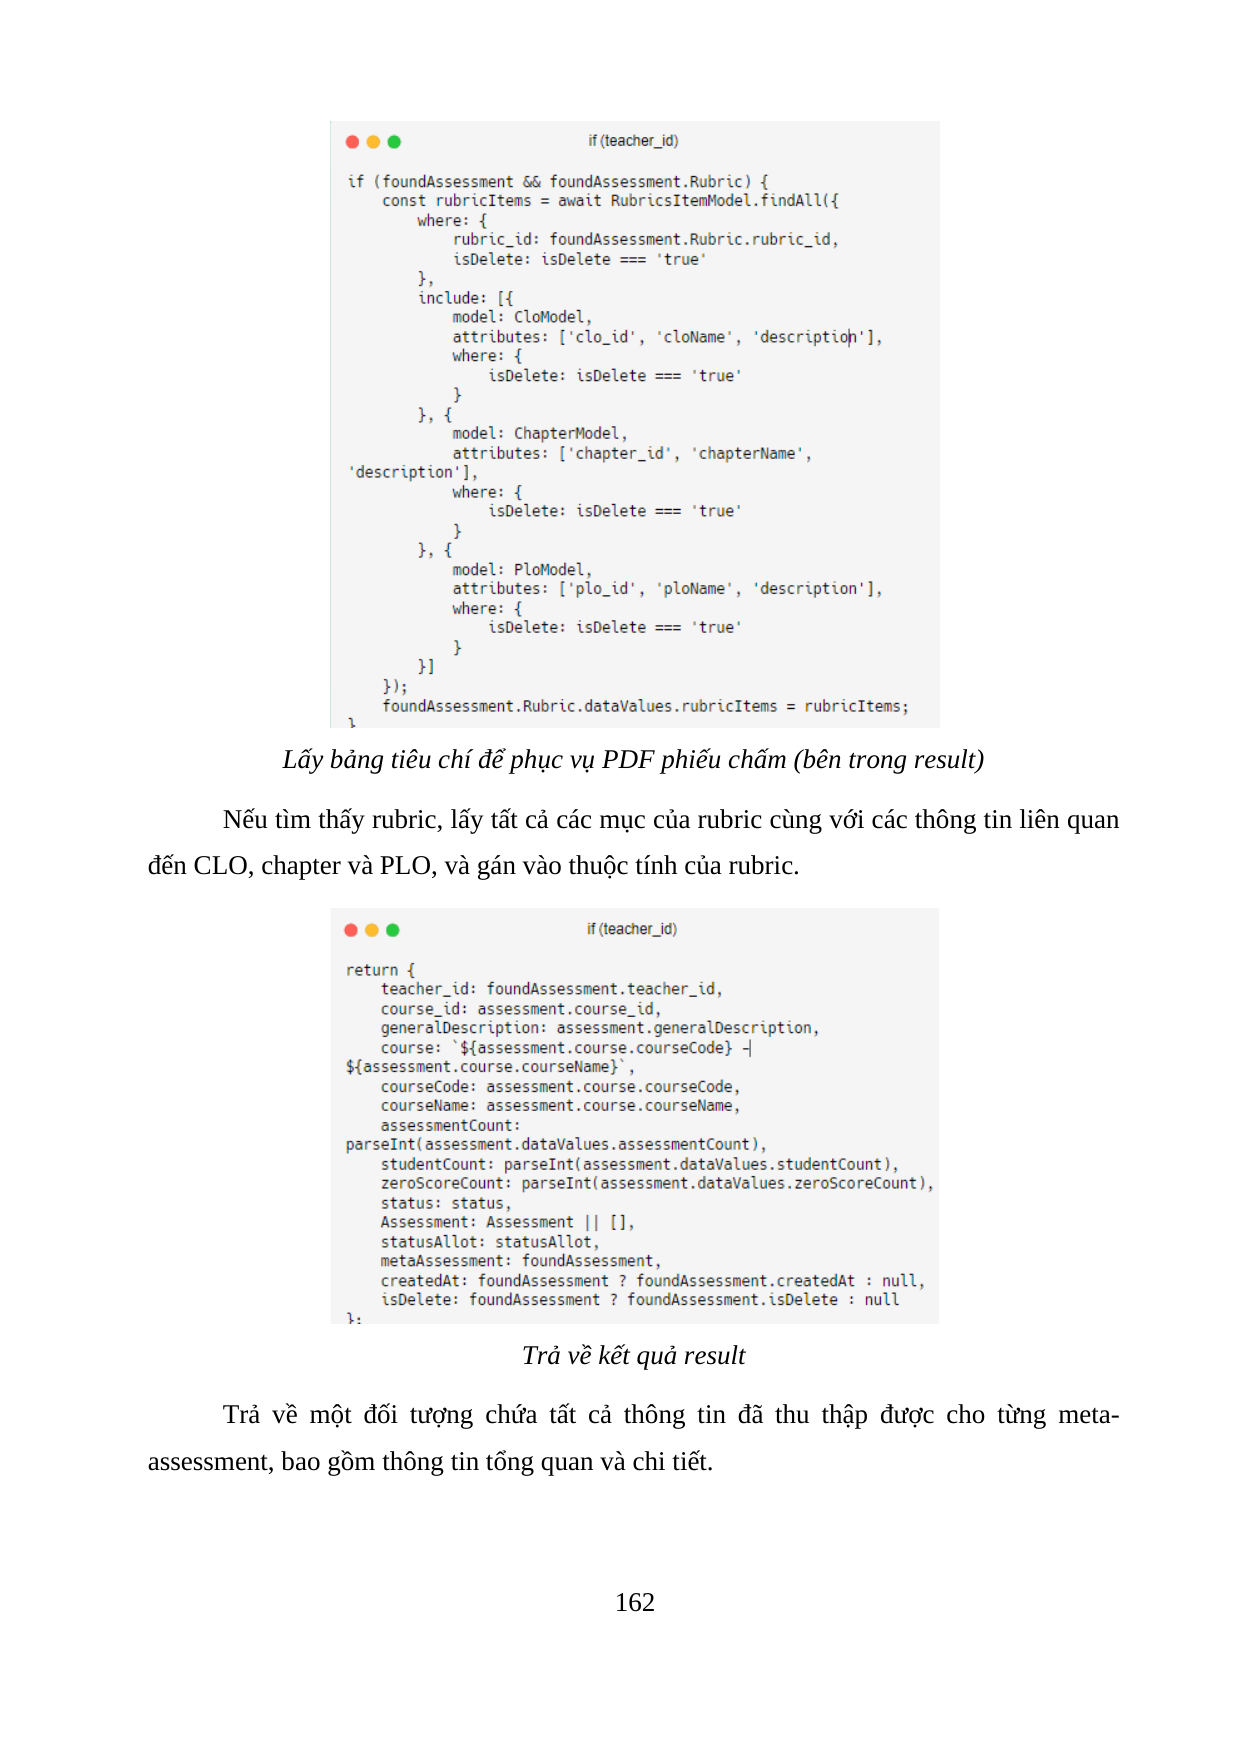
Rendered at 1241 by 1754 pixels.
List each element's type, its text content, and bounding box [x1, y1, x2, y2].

text Trả về kết quả result [148, 1339, 1122, 1370]
picture [330, 121, 940, 728]
text Nếu tìm thấy rubric, lấy tất cả các mục của rubric cùng với các thông tin liên quan đến CLO, chapter và PLO, và gán vào thuộc tính của rubric. [148, 803, 1122, 881]
picture [330, 908, 940, 1324]
text Lấy bảng tiêu chí để phục vụ PDF phiếu chấm (bên trong result) [148, 743, 1122, 775]
text Trả về một đối tượng chứa tất cả thông tin đã thu thập được cho từng meta-assessment, bao gồm thông tin tổng quan và chi tiết. [148, 1398, 1122, 1476]
